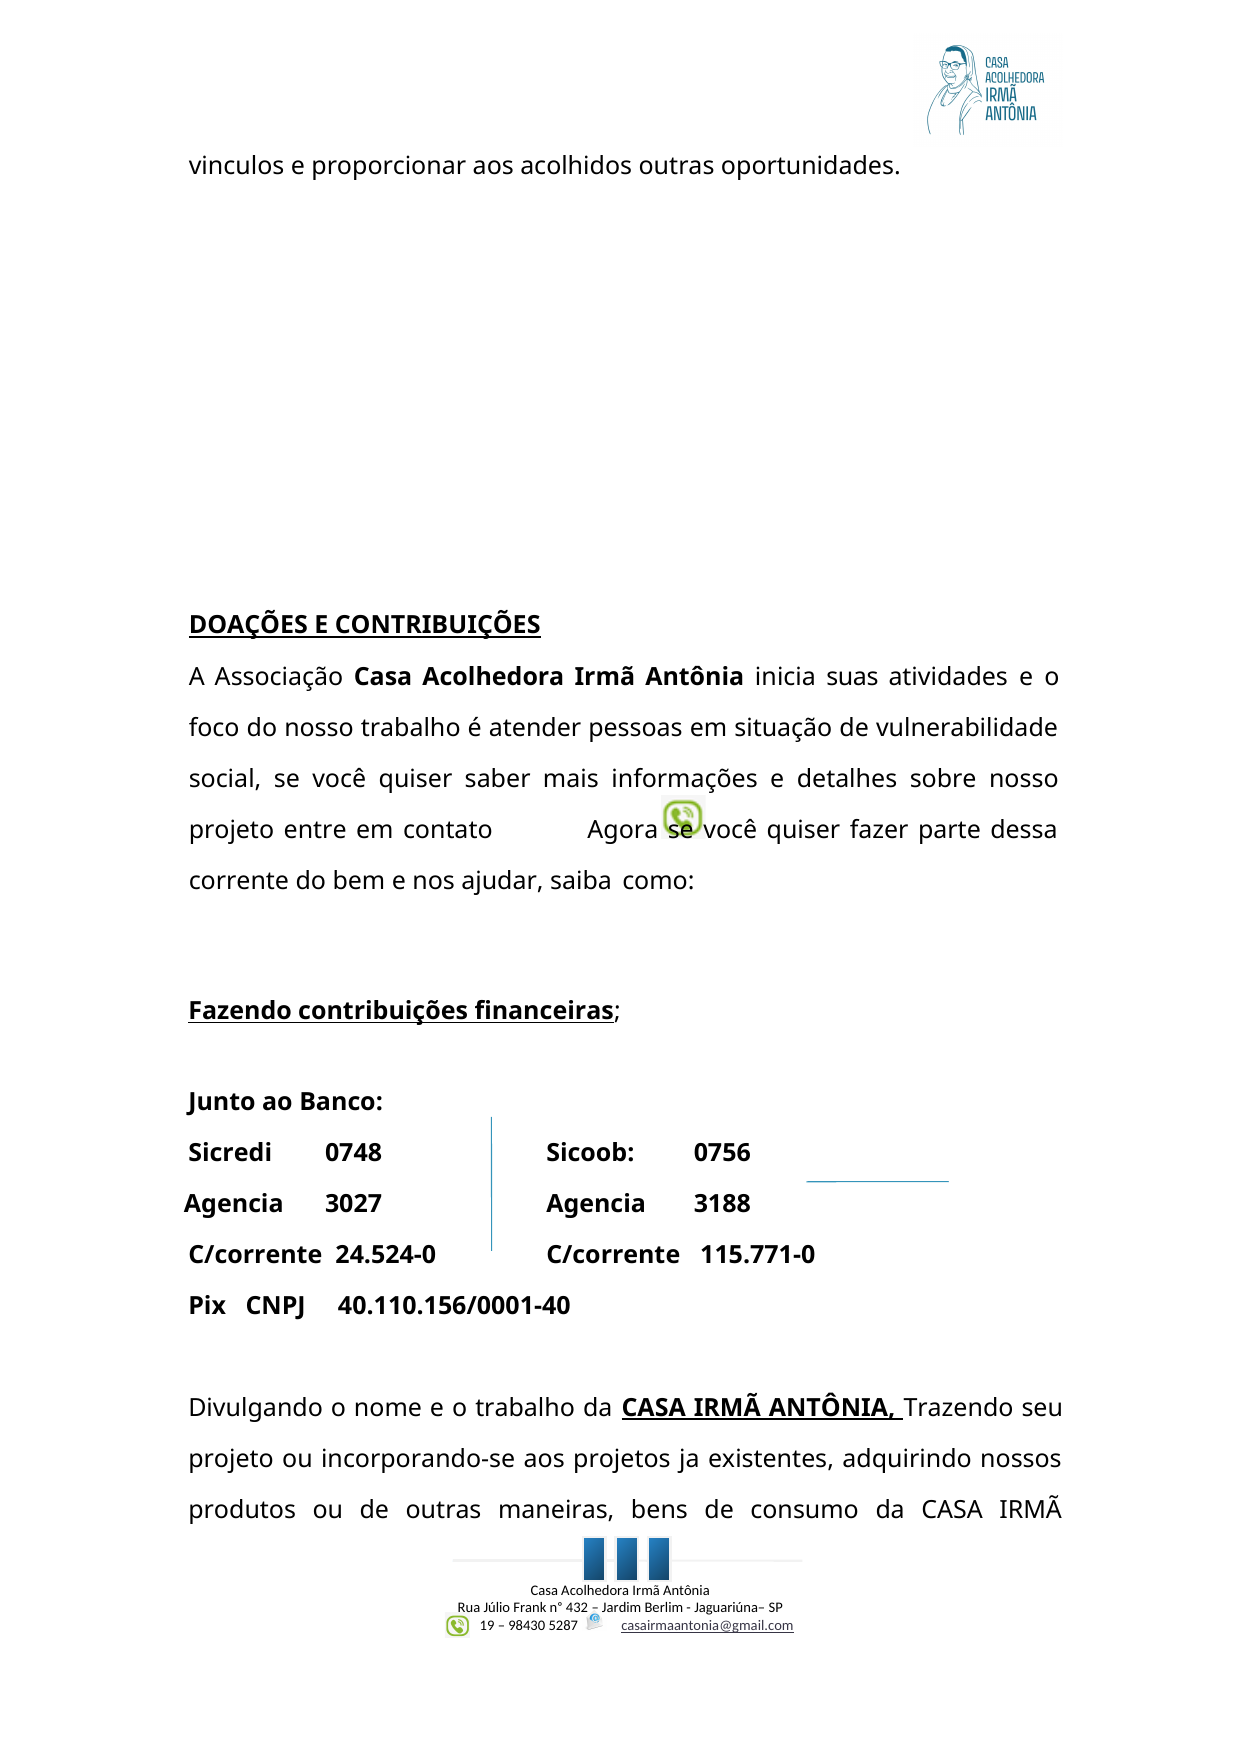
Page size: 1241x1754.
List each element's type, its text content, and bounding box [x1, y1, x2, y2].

text Agencia 3027 Agencia 3188 [493, 1186, 1063, 1219]
picture [582, 1609, 607, 1631]
text Sicredi 0748 Sicoob: 0756 [492, 1134, 1063, 1168]
text A Associação Casa Acolhedora Irmã Antônia inicia suas atividades e o foco do nosso trabalho é atender pessoas em situação de vulnerabilidade social, se você quiser saber mais informações e detalhes sobre nosso projeto entre em contato Agora se você quiser fazer parte dessa corrente do bem e nos ajudar, saiba como: [188, 658, 1059, 896]
text Junto ao Banco: [188, 1083, 1063, 1117]
text Fazendo contribuições financeiras; [188, 993, 1063, 1027]
text C/corrente 24.524-0 C/corrente 115.771-0 [188, 1237, 1063, 1271]
picture [912, 33, 1063, 147]
text Pix CNPJ 40.110.156/0001-40 [188, 1288, 1063, 1322]
text Agencia 3027 Agencia 3188 [177, 1186, 491, 1219]
picture [444, 1612, 470, 1638]
text DOAÇÕES E CONTRIBUIÇÕES [188, 607, 1059, 641]
text Sicredi 0748 Sicoob: 0756 [188, 1134, 490, 1168]
